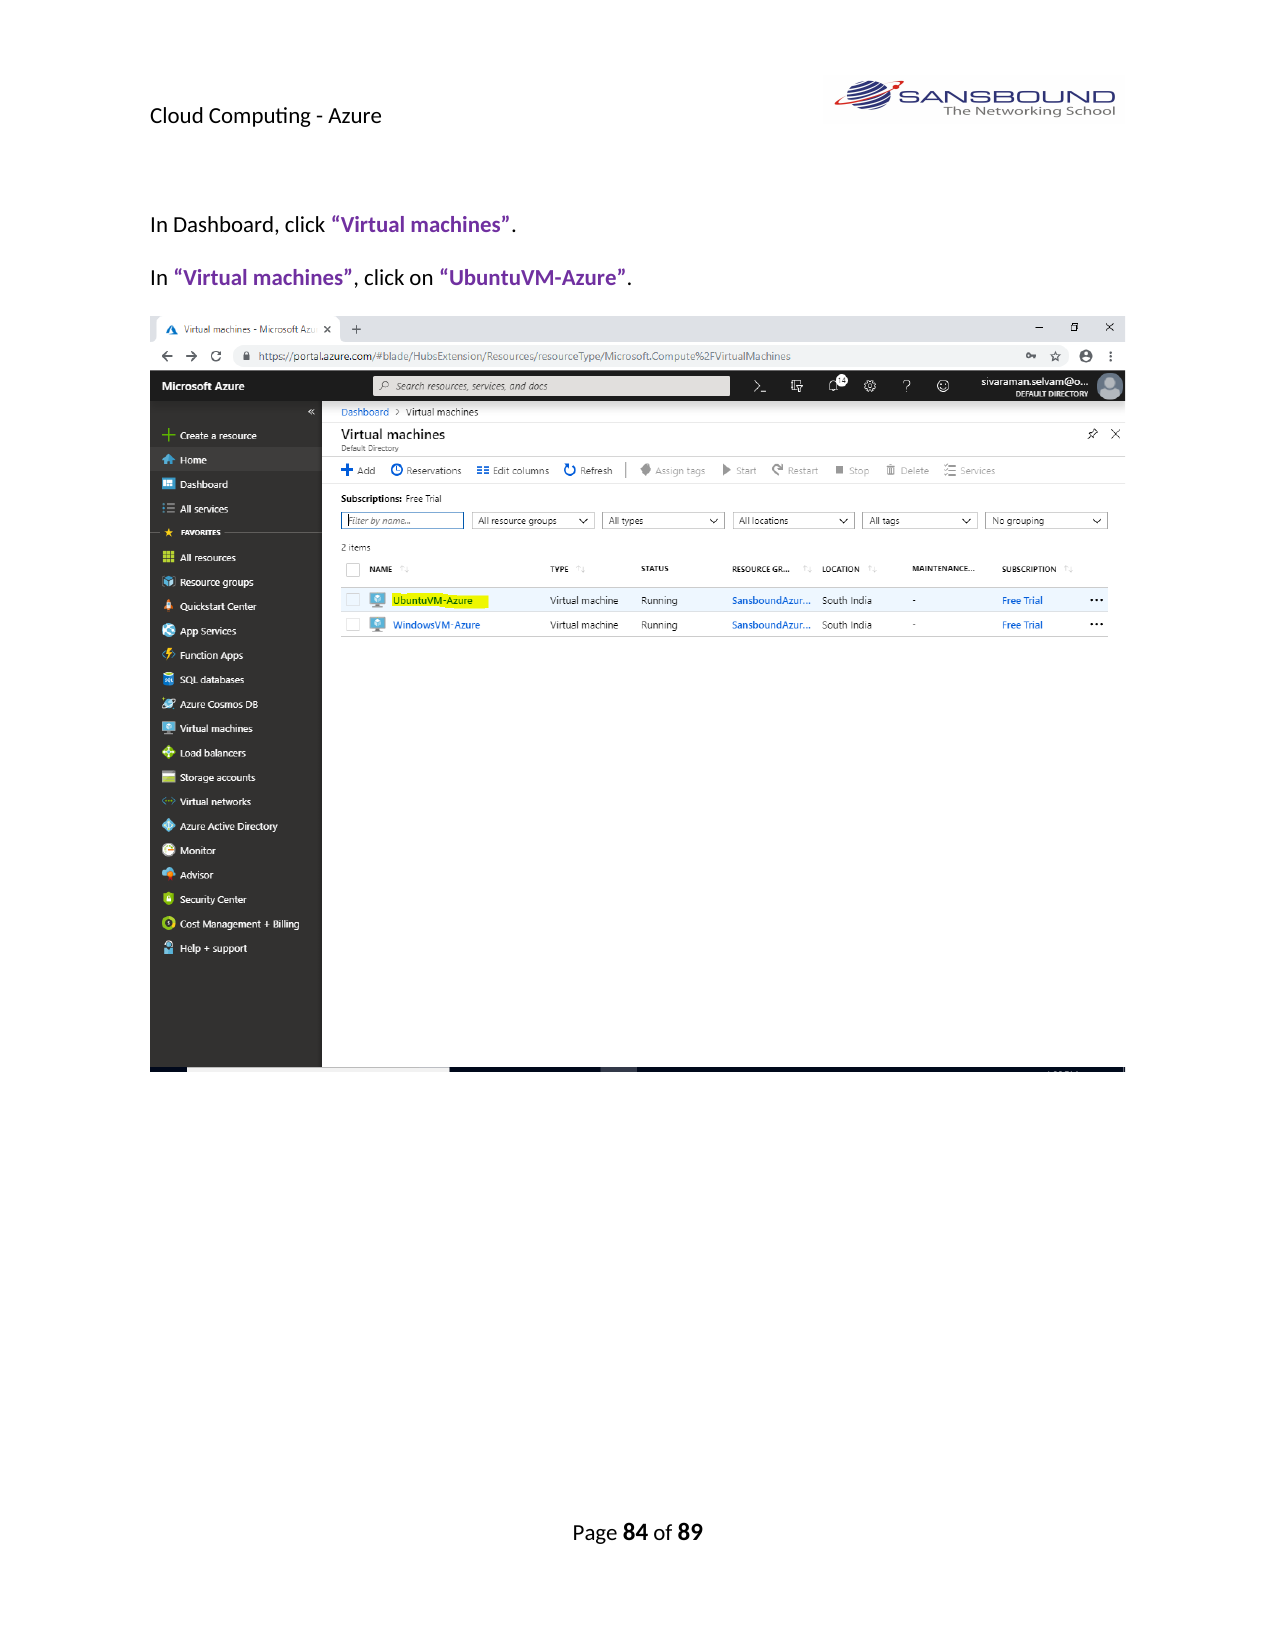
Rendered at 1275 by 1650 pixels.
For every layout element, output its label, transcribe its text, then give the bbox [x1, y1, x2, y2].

picture [823, 75, 1125, 124]
text In Dashboard, click “Virtual machines”. [150, 210, 1125, 238]
text In “Virtual machines”, click on “UbuntuVM-Azure”. [150, 263, 1125, 291]
picture [150, 316, 1125, 1072]
